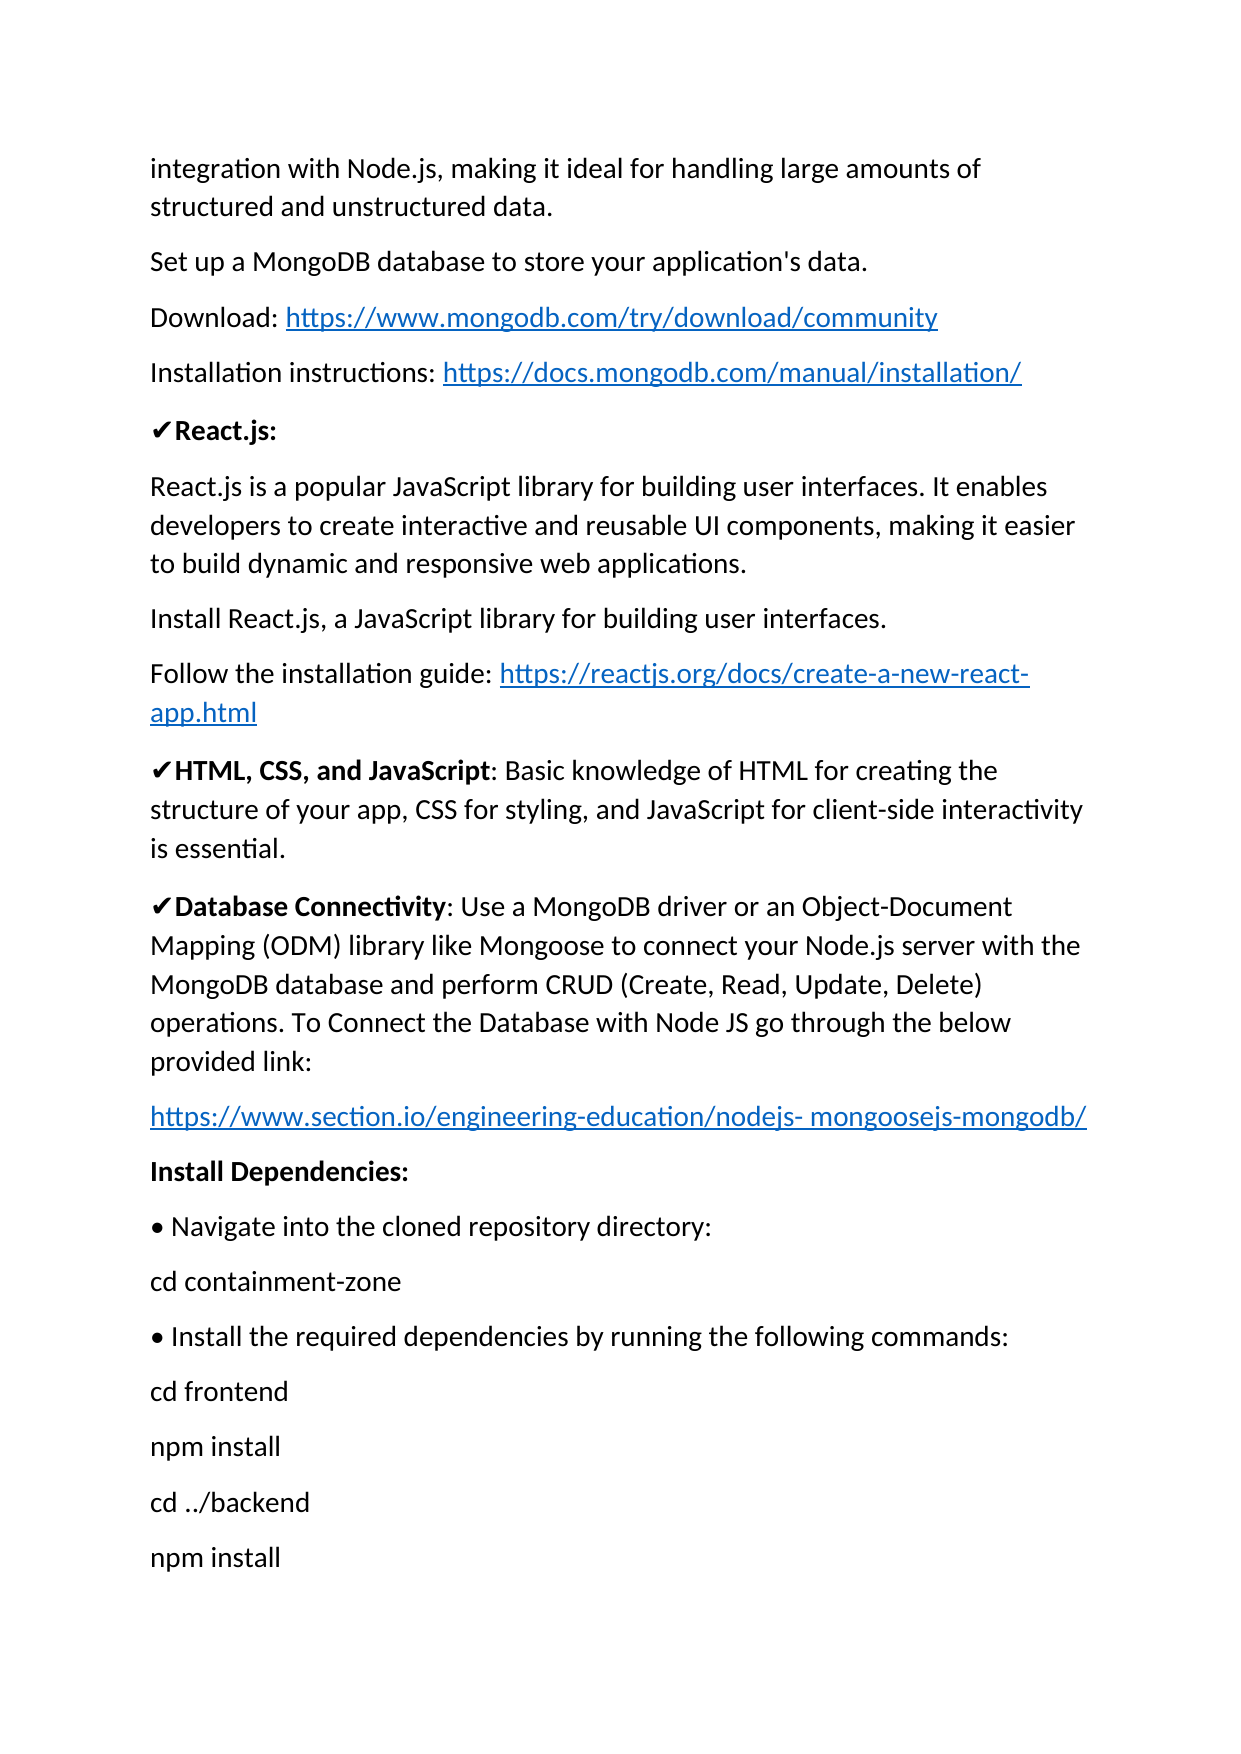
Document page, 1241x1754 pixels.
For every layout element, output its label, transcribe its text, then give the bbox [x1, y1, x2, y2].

text cd ../backend [150, 1484, 1090, 1519]
text Download: https://www.mongodb.com/try/download/community [150, 299, 1090, 334]
text React.js is a popular JavaScript library for building user interfaces. It enables developers to create interactive and reusable UI components, making it easier to build dynamic and responsive web applications. [150, 468, 1090, 581]
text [150, 150, 1090, 224]
text ✔Database Connectivity: Use a MongoDB driver or an Object-Document Mapping (ODM) library like Mongoose to connect your Node.js server with the MongoDB database and perform CRUD (Create, Read, Update, Delete) operations. To Connect the Database with Node JS go through the below provided link: [150, 885, 1090, 1078]
text npm install [150, 1539, 1090, 1574]
text cd containment-zone [150, 1263, 1090, 1299]
text Install Dependencies: [150, 1153, 1090, 1189]
text Install React.js, a JavaScript library for building user interfaces. [150, 600, 1090, 636]
text Installation instructions: https://docs.mongodb.com/manual/installation/ [150, 354, 1090, 389]
text • Navigate into the cloned repository directory: [150, 1208, 1090, 1244]
text https://www.section.io/engineering-education/nodejs- mongoosejs-mongodb/ [150, 1098, 1090, 1133]
text ✔HTML, CSS, and JavaScript: Basic knowledge of HTML for creating the structure of your app, CSS for styling, and JavaScript for client-side interactivity is essential. [150, 749, 1090, 866]
text Set up a MongoDB database to store your application's data. [150, 243, 1090, 279]
text • Install the required dependencies by running the following commands: [150, 1318, 1090, 1354]
text npm install [150, 1428, 1090, 1464]
text ✔React.js: [150, 409, 1090, 448]
text cd frontend [150, 1373, 1090, 1409]
text Follow the installation guide: https://reactjs.org/docs/create-a-new-react-app.html [150, 655, 1090, 729]
